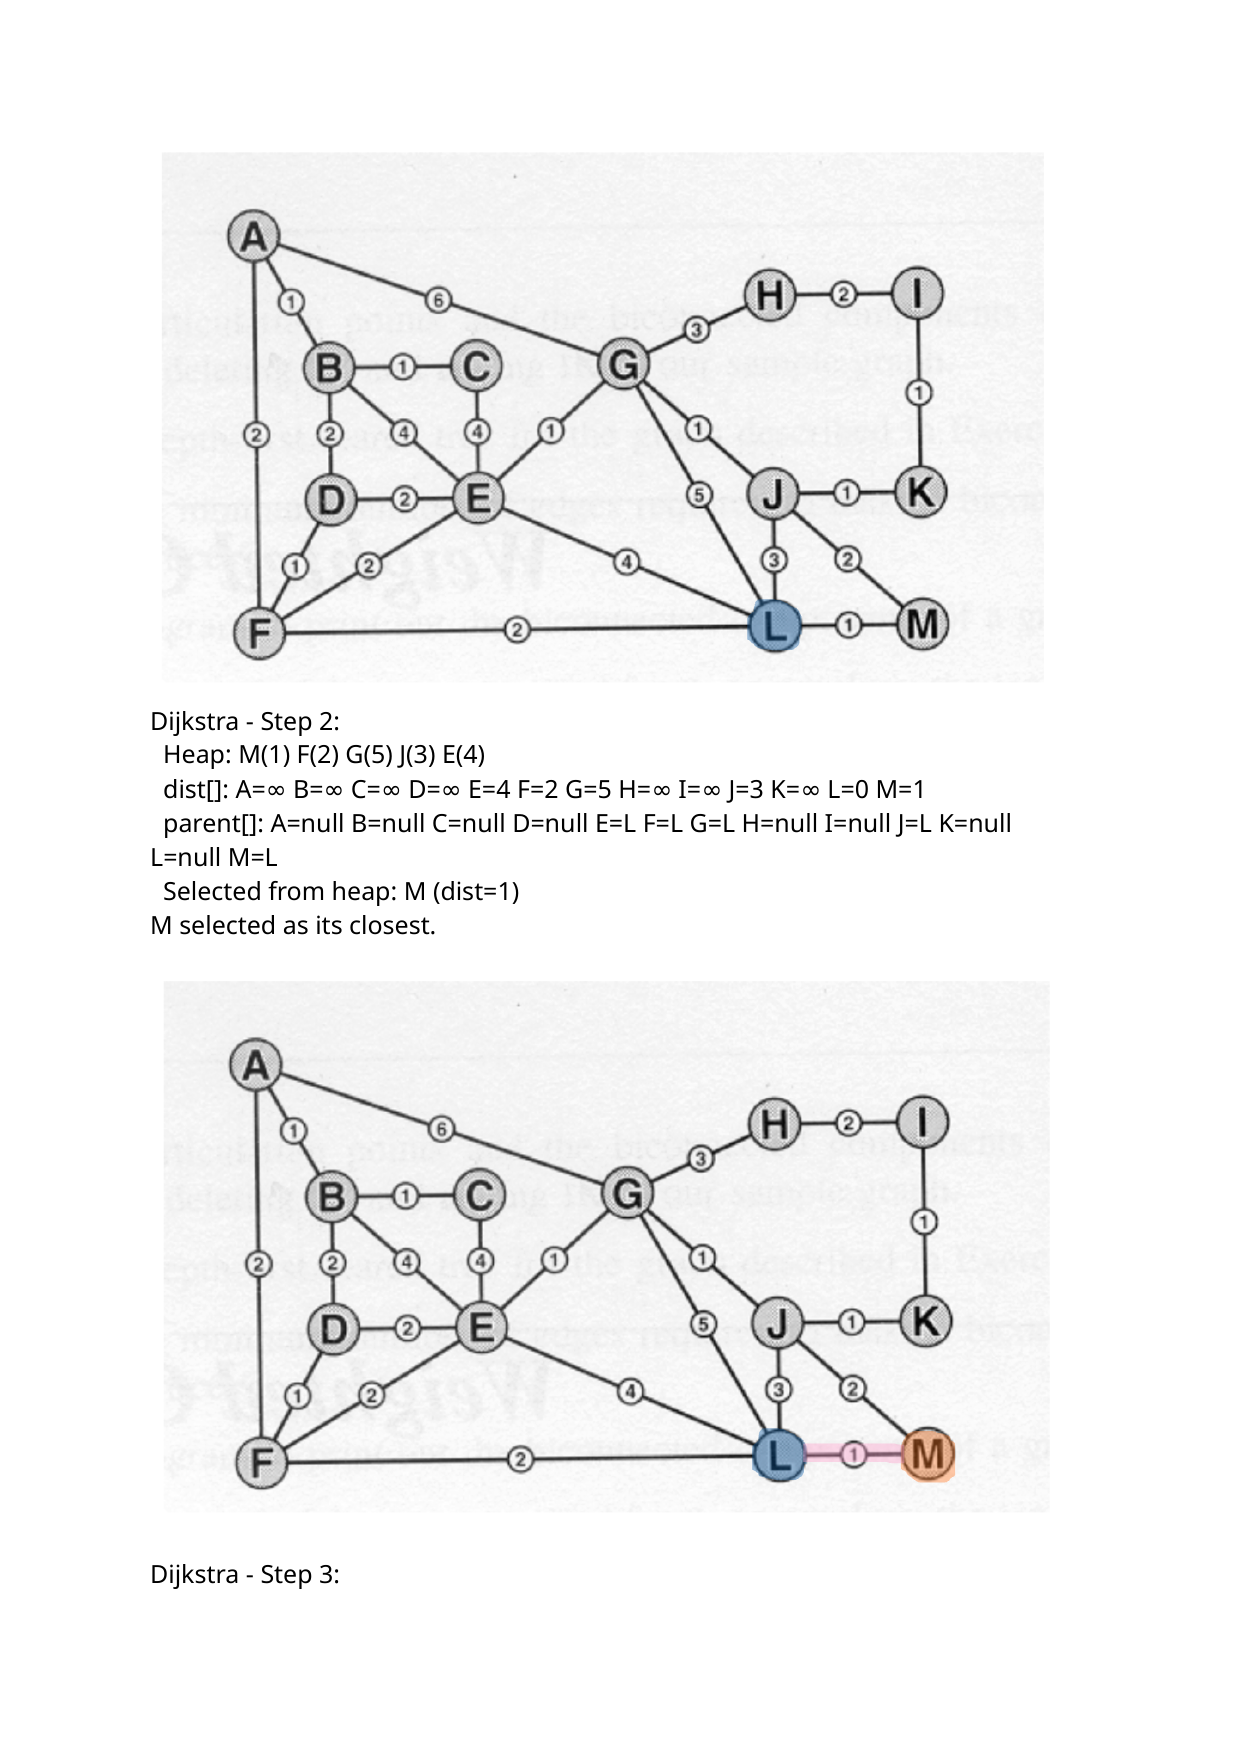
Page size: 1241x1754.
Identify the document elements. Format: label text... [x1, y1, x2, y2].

text M selected as its closest. [150, 907, 1090, 942]
picture [150, 975, 1091, 1557]
picture [150, 150, 1091, 704]
text dist[]: A=∞ B=∞ C=∞ D=∞ E=4 F=2 G=5 H=∞ I=∞ J=3 K=∞ L=0 M=1 [150, 771, 1090, 805]
text Dijkstra - Step 3: [150, 1557, 1090, 1591]
text parent[]: A=null B=null C=null D=null E=L F=L G=L H=null I=null J=L K=null L=null M=L [150, 805, 1090, 873]
text Dijkstra - Step 2: [150, 704, 1090, 737]
text Heap: M(1) F(2) G(5) J(3) E(4) [150, 737, 1090, 771]
text Selected from heap: M (dist=1) [150, 873, 1090, 907]
